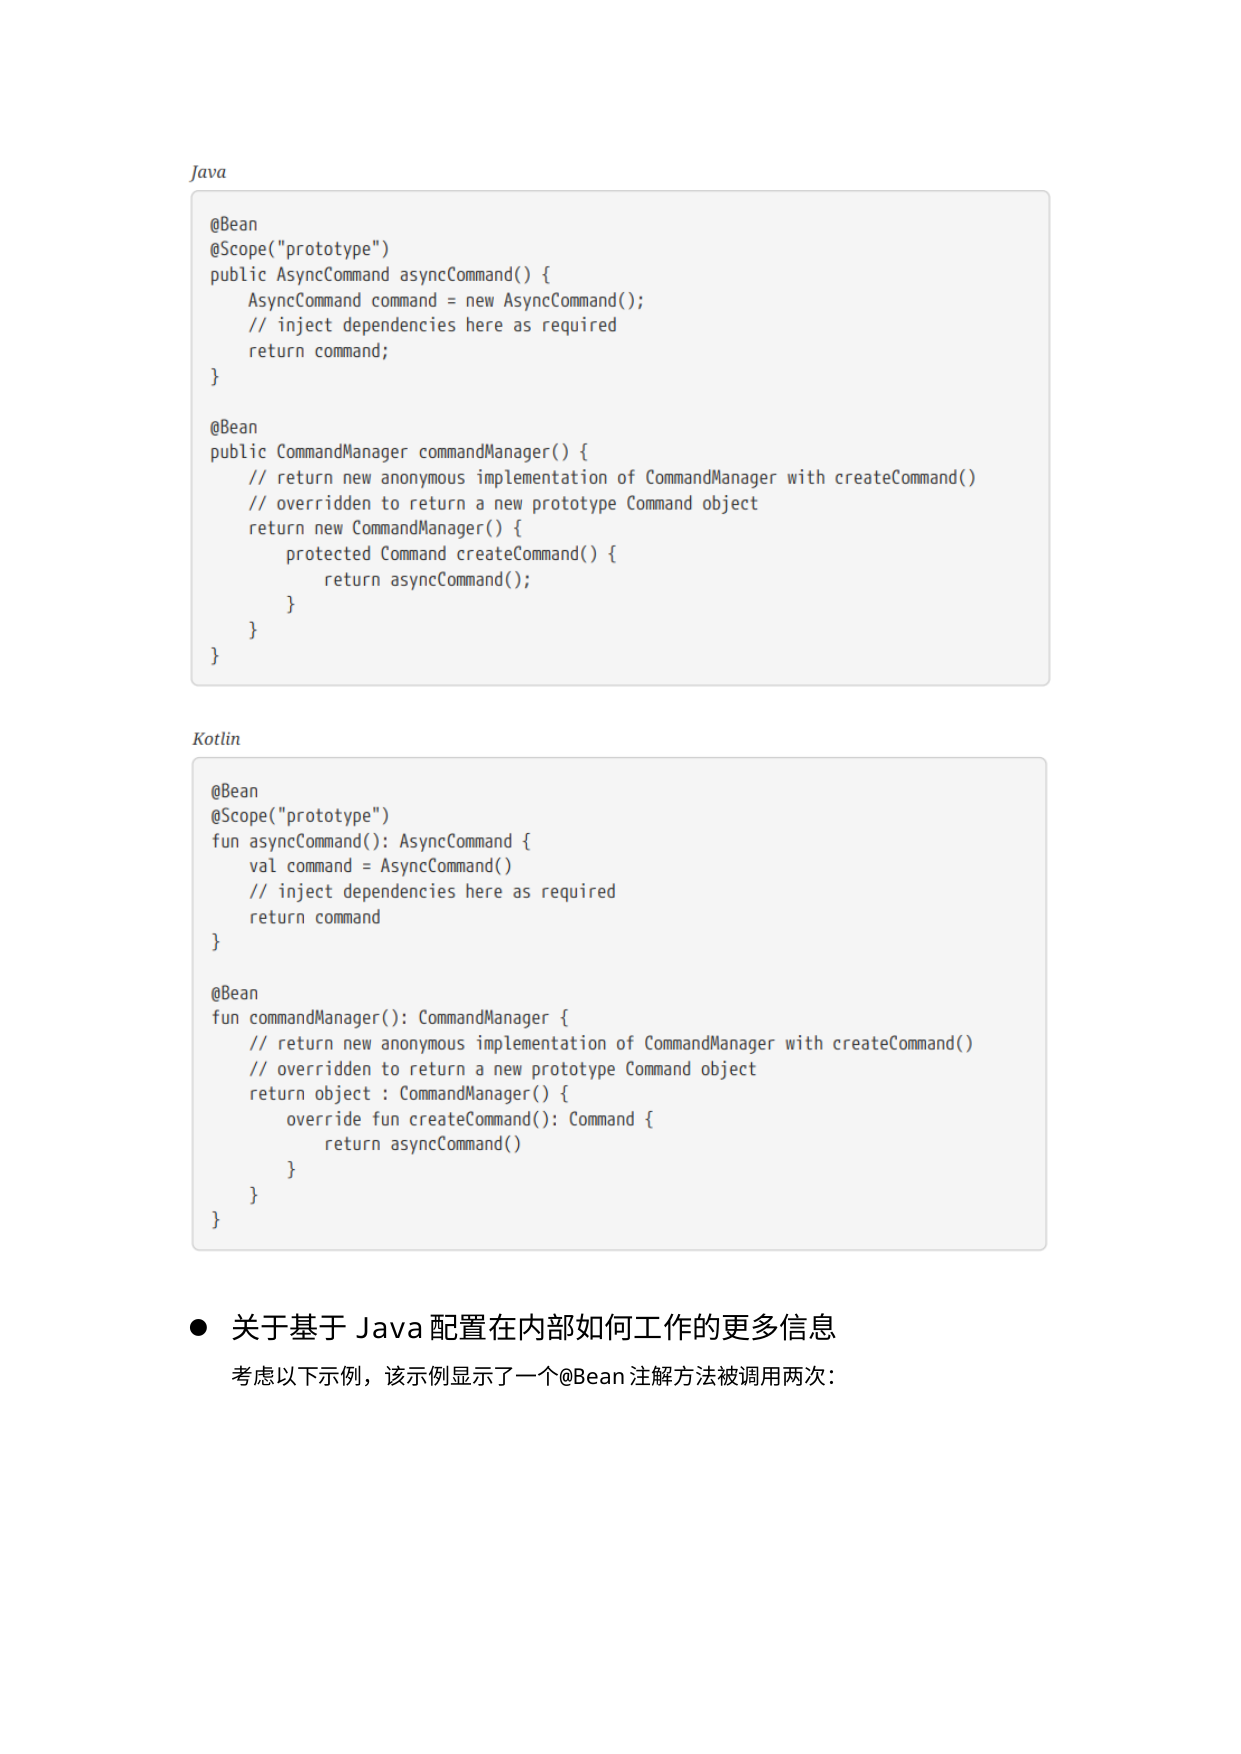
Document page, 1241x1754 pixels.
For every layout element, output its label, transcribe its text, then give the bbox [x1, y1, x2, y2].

text 考虑以下示例，该示例显示了一个@Bean注解方法被调用两次： [187, 1359, 1053, 1391]
list 关于基于Java配置在内部如何工作的更多信息 [187, 1294, 1053, 1359]
picture [187, 162, 1053, 689]
picture [187, 727, 1052, 1255]
